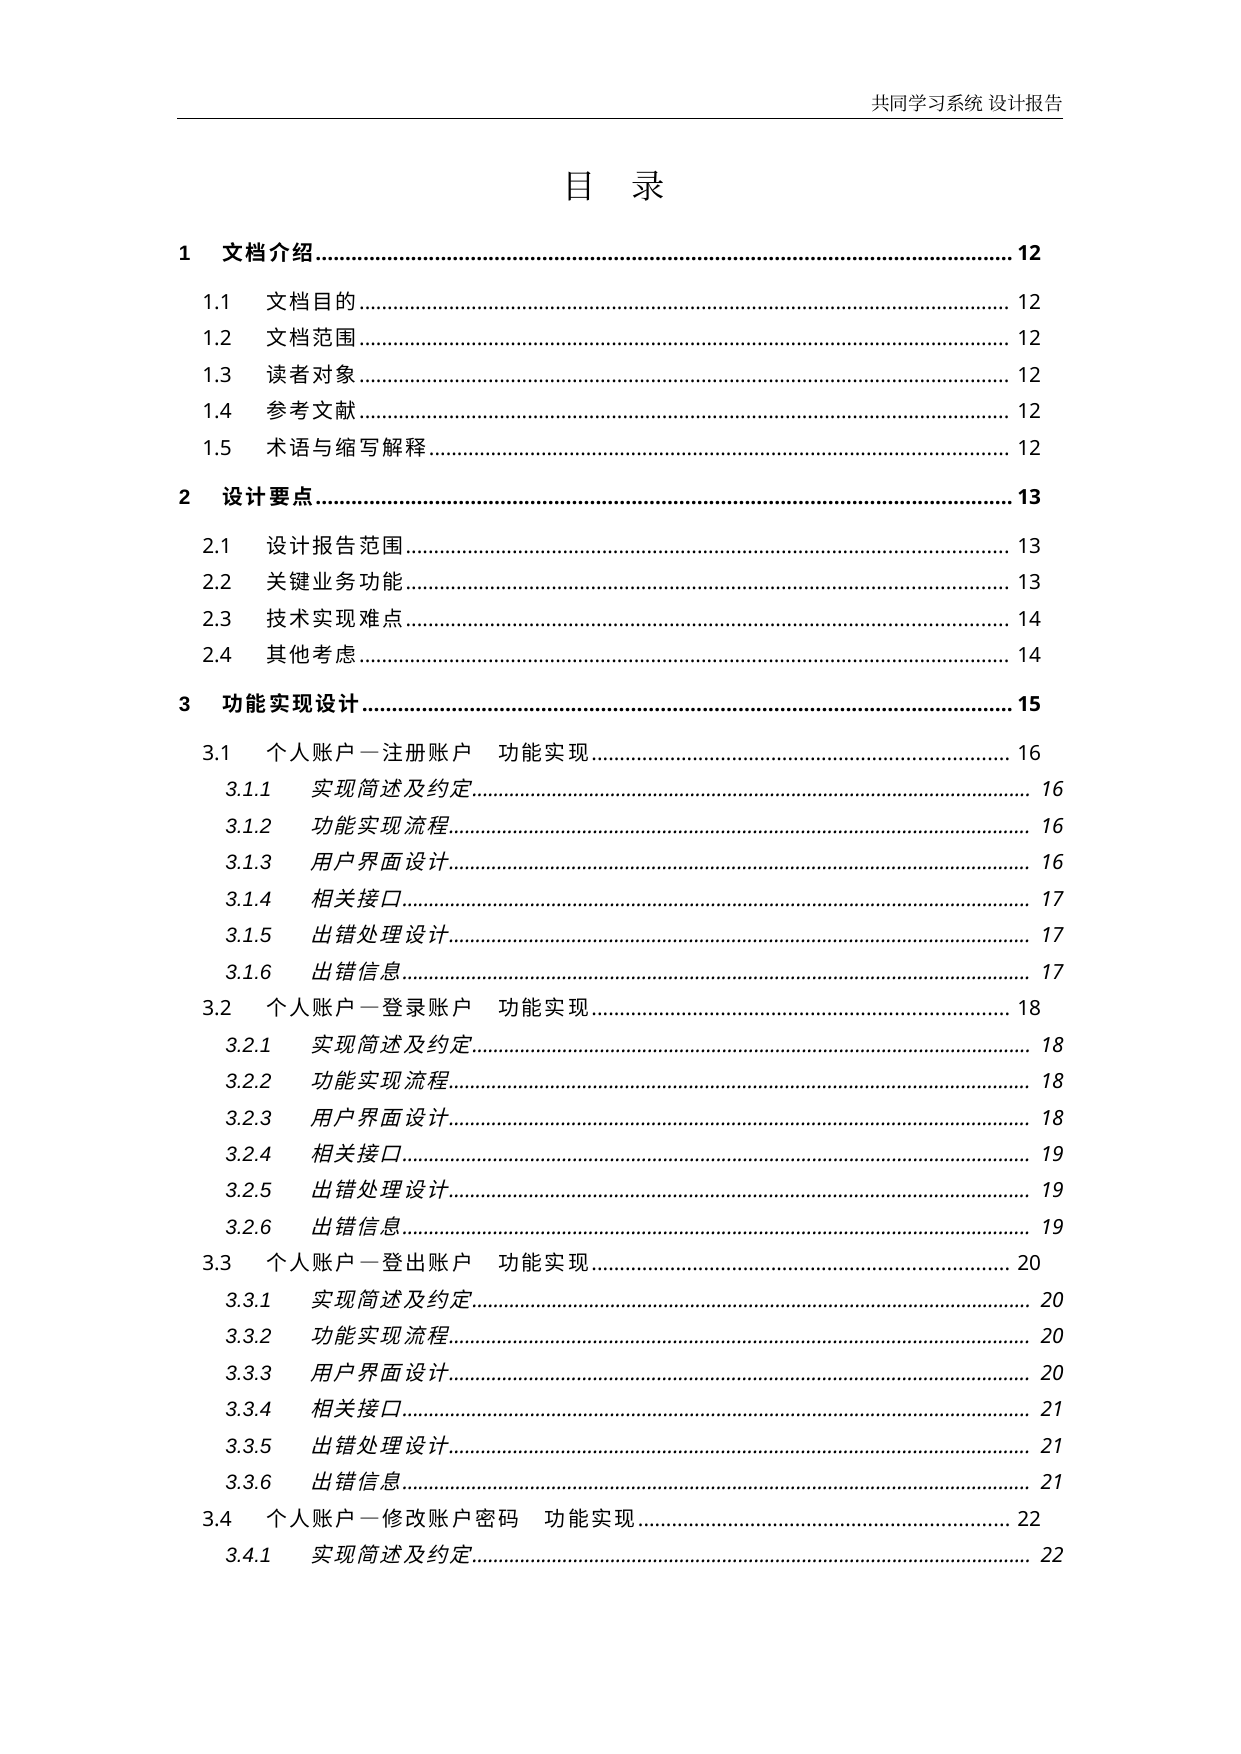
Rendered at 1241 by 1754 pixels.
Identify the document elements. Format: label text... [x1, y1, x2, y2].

text 1.4 参考文献 12 [201, 392, 1061, 428]
text 2.1 设计报告范围 13 [201, 526, 1061, 562]
text 3.4.1 实现简述及约定 22 [222, 1535, 1061, 1572]
text 3.3 个人账户—登出账户 功能实现 20 [201, 1244, 1061, 1280]
text 目 录 [179, 148, 1061, 221]
text 2.3 技术实现难点 14 [201, 599, 1061, 635]
text 3.2.3 用户界面设计 18 [222, 1098, 1061, 1134]
text 3.2.6 出错信息 19 [222, 1207, 1061, 1244]
text 3.3.1 实现简述及约定 20 [222, 1280, 1061, 1317]
text 2 设计要点 13 [179, 477, 1061, 513]
text 3.3.4 相关接口 21 [222, 1389, 1061, 1426]
text 3.3.6 出错信息 21 [222, 1462, 1061, 1499]
text 3.1.6 出错信息 17 [222, 952, 1061, 988]
text 3.2 个人账户—登录账户 功能实现 18 [201, 988, 1061, 1025]
text 3 功能实现设计 15 [179, 684, 1061, 721]
text 3.3.5 出错处理设计 21 [222, 1426, 1061, 1462]
text 3.4 个人账户—修改账户密码 功能实现 22 [201, 1499, 1061, 1535]
text 3.2.1 实现简述及约定 18 [222, 1025, 1061, 1061]
text 3.1 个人账户—注册账户 功能实现 16 [201, 733, 1061, 770]
text 2.2 关键业务功能 13 [201, 562, 1061, 599]
text 3.1.3 用户界面设计 16 [222, 843, 1061, 879]
text 3.1.2 功能实现流程 16 [222, 806, 1061, 843]
text 3.1.1 实现简述及约定 16 [222, 770, 1061, 806]
text 3.2.5 出错处理设计 19 [222, 1171, 1061, 1207]
text 3.2.2 功能实现流程 18 [222, 1061, 1061, 1098]
text 2.4 其他考虑 14 [201, 635, 1061, 672]
text 3.3.3 用户界面设计 20 [222, 1353, 1061, 1389]
text 3.1.5 出错处理设计 17 [222, 916, 1061, 952]
text 1 文档介绍 12 [179, 233, 1061, 270]
text 1.2 文档范围 12 [201, 319, 1061, 355]
text 1.5 术语与缩写解释 12 [201, 428, 1061, 464]
text 1.3 读者对象 12 [201, 355, 1061, 392]
text 3.3.2 功能实现流程 20 [222, 1317, 1061, 1353]
text 1.1 文档目的 12 [201, 282, 1061, 319]
text 3.1.4 相关接口 17 [222, 879, 1061, 916]
text 3.2.4 相关接口 19 [222, 1134, 1061, 1171]
